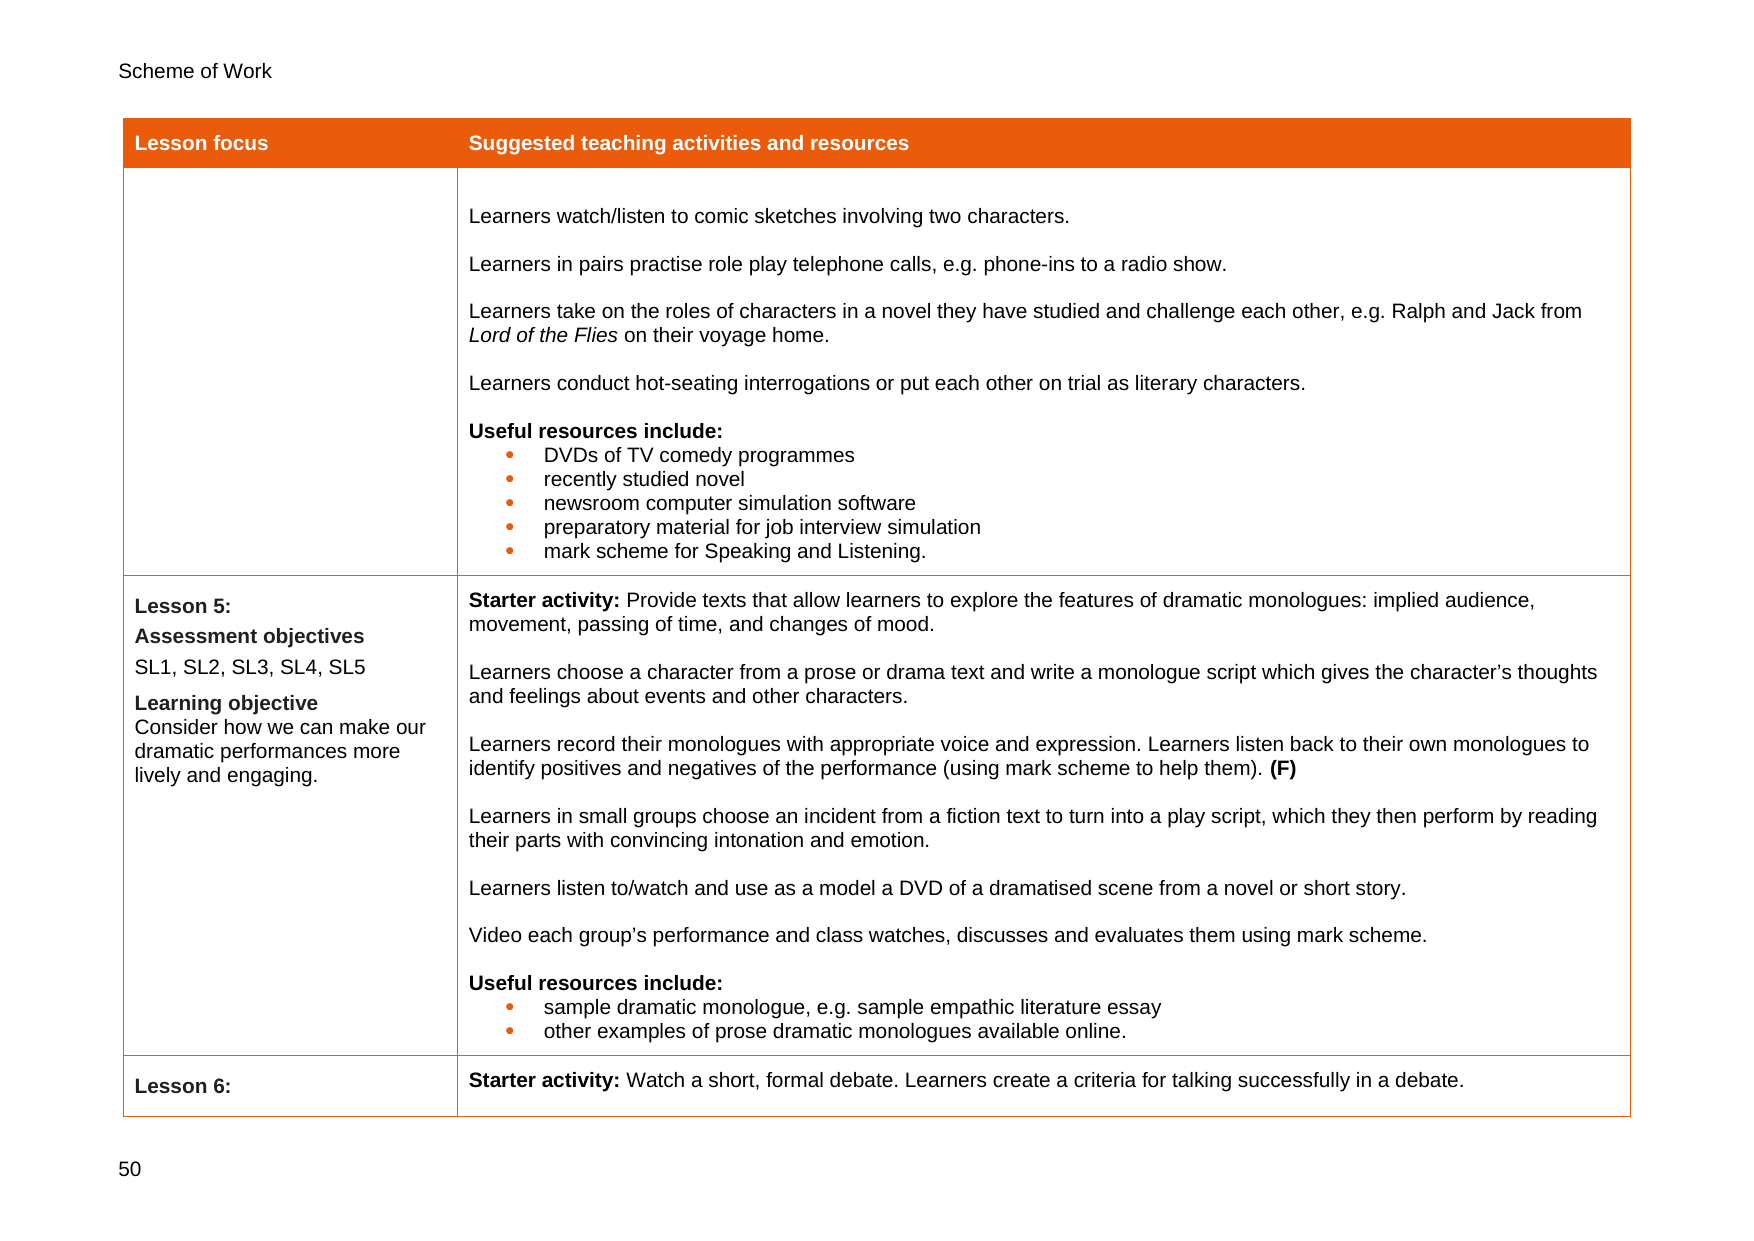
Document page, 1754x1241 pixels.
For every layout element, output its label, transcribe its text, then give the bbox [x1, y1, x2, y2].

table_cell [458, 1056, 1630, 1116]
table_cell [124, 1056, 457, 1116]
table_header Lesson focus [124, 119, 457, 167]
table_cell Starter activity: Provide texts that allow learners to explore the features of dramatic monologues: implied audience, movement, passing of time, and changes of mood. Learners choose a character from a prose or drama text and write a monologue script which gives the character’s thoughts and feelings about events and other characters. Learners record their monologues with appropriate voice and expression. Learners listen back to their own monologues to identify positives and negatives of the performance (using mark scheme to help them). (F) Learners in small groups choose an incident from a fiction text to turn into a play script, which they then perform by reading their parts with convincing intonation and emotion. Learners listen to/watch and use as a model a DVD of a dramatised scene from a novel or short story. Video each group’s performance and class watches, discusses and evaluates them using mark scheme. Useful resources include: sample dramatic monologue, e.g. sample empathic literature essay other examples of prose dramatic monologues available online. [458, 576, 1630, 1055]
table_cell Lesson 5: Assessment objectives SL1, SL2, SL3, SL4, SL5 Learning objective Consider how we can make our dramatic performances more lively and engaging. [124, 576, 457, 1055]
table_header Suggested teaching activities and resources [458, 119, 1630, 167]
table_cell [124, 168, 457, 575]
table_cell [458, 168, 1630, 575]
